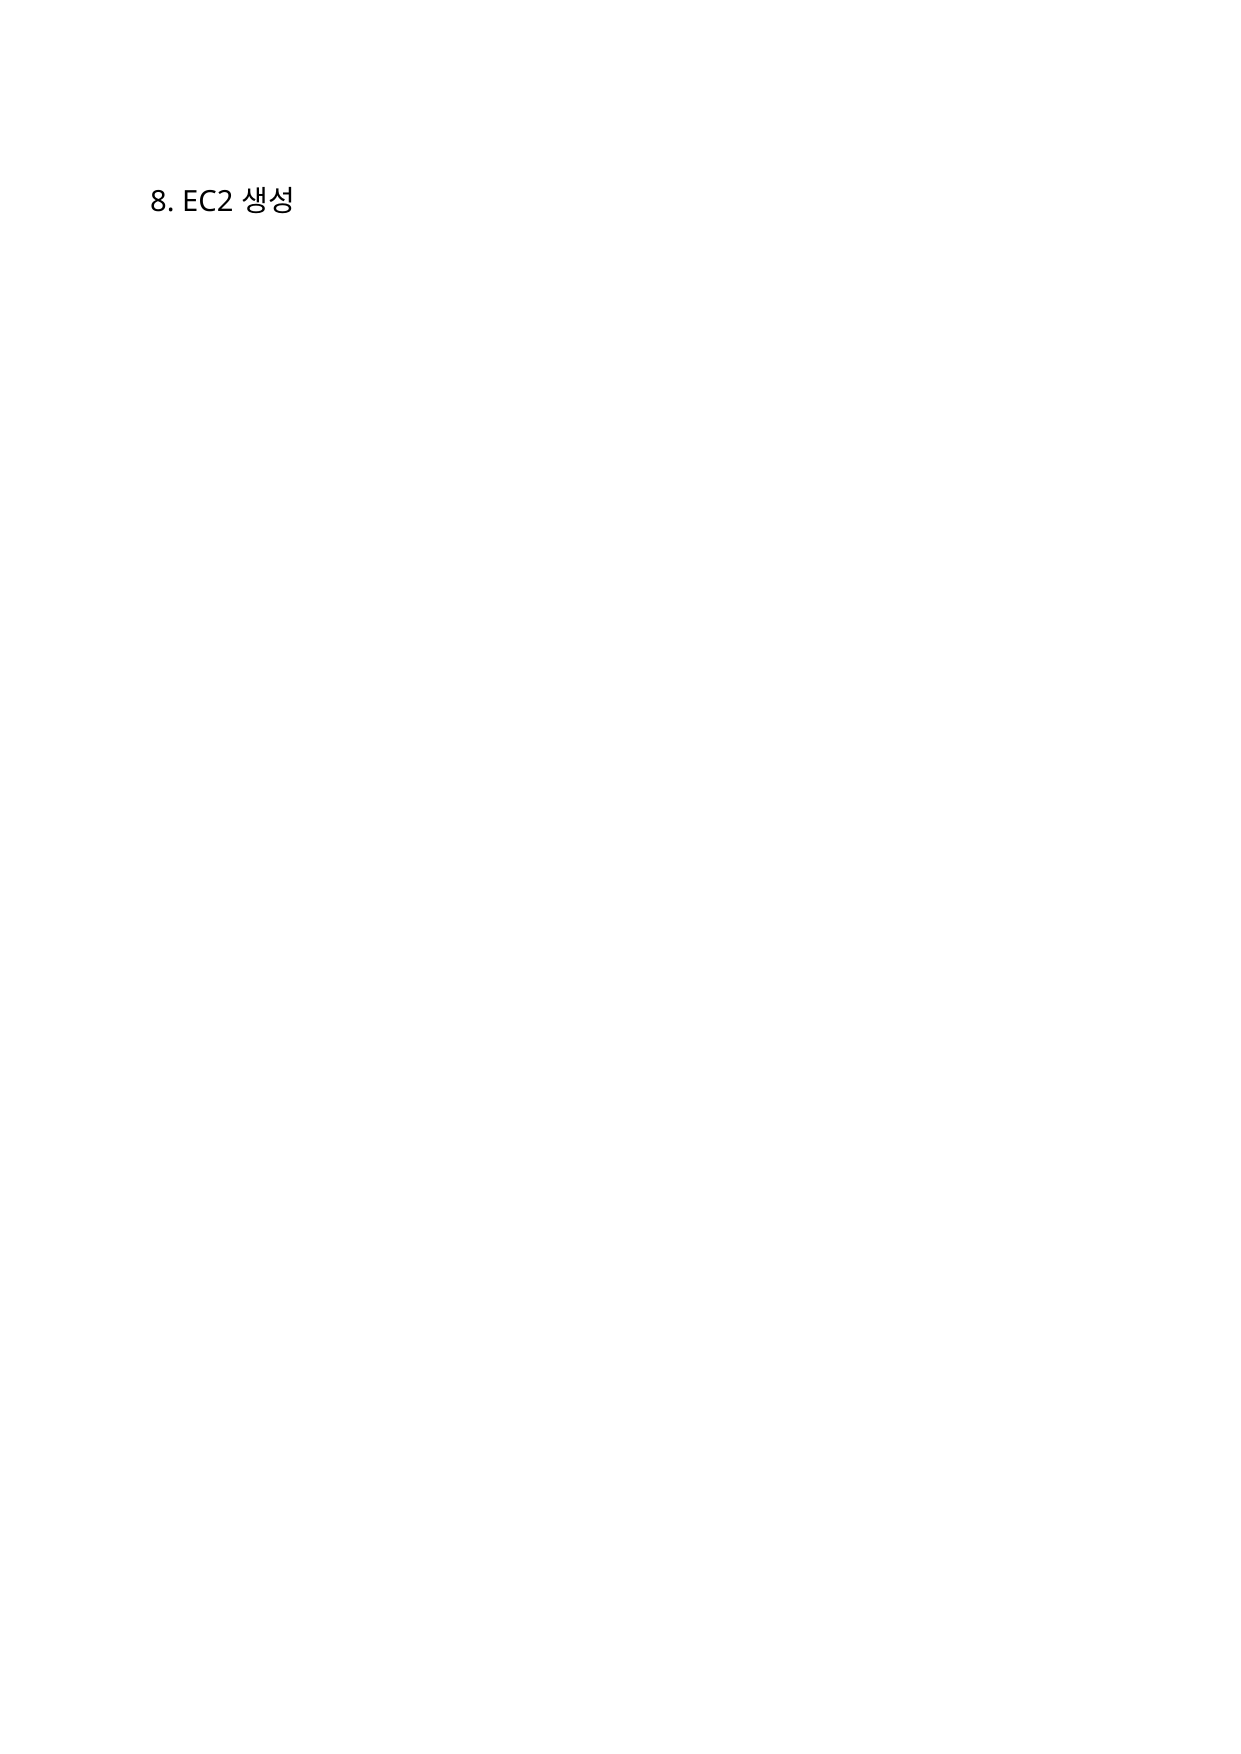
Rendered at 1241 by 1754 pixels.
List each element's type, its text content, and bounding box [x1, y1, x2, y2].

subtitle 8. EC2 생성 [150, 177, 1090, 219]
